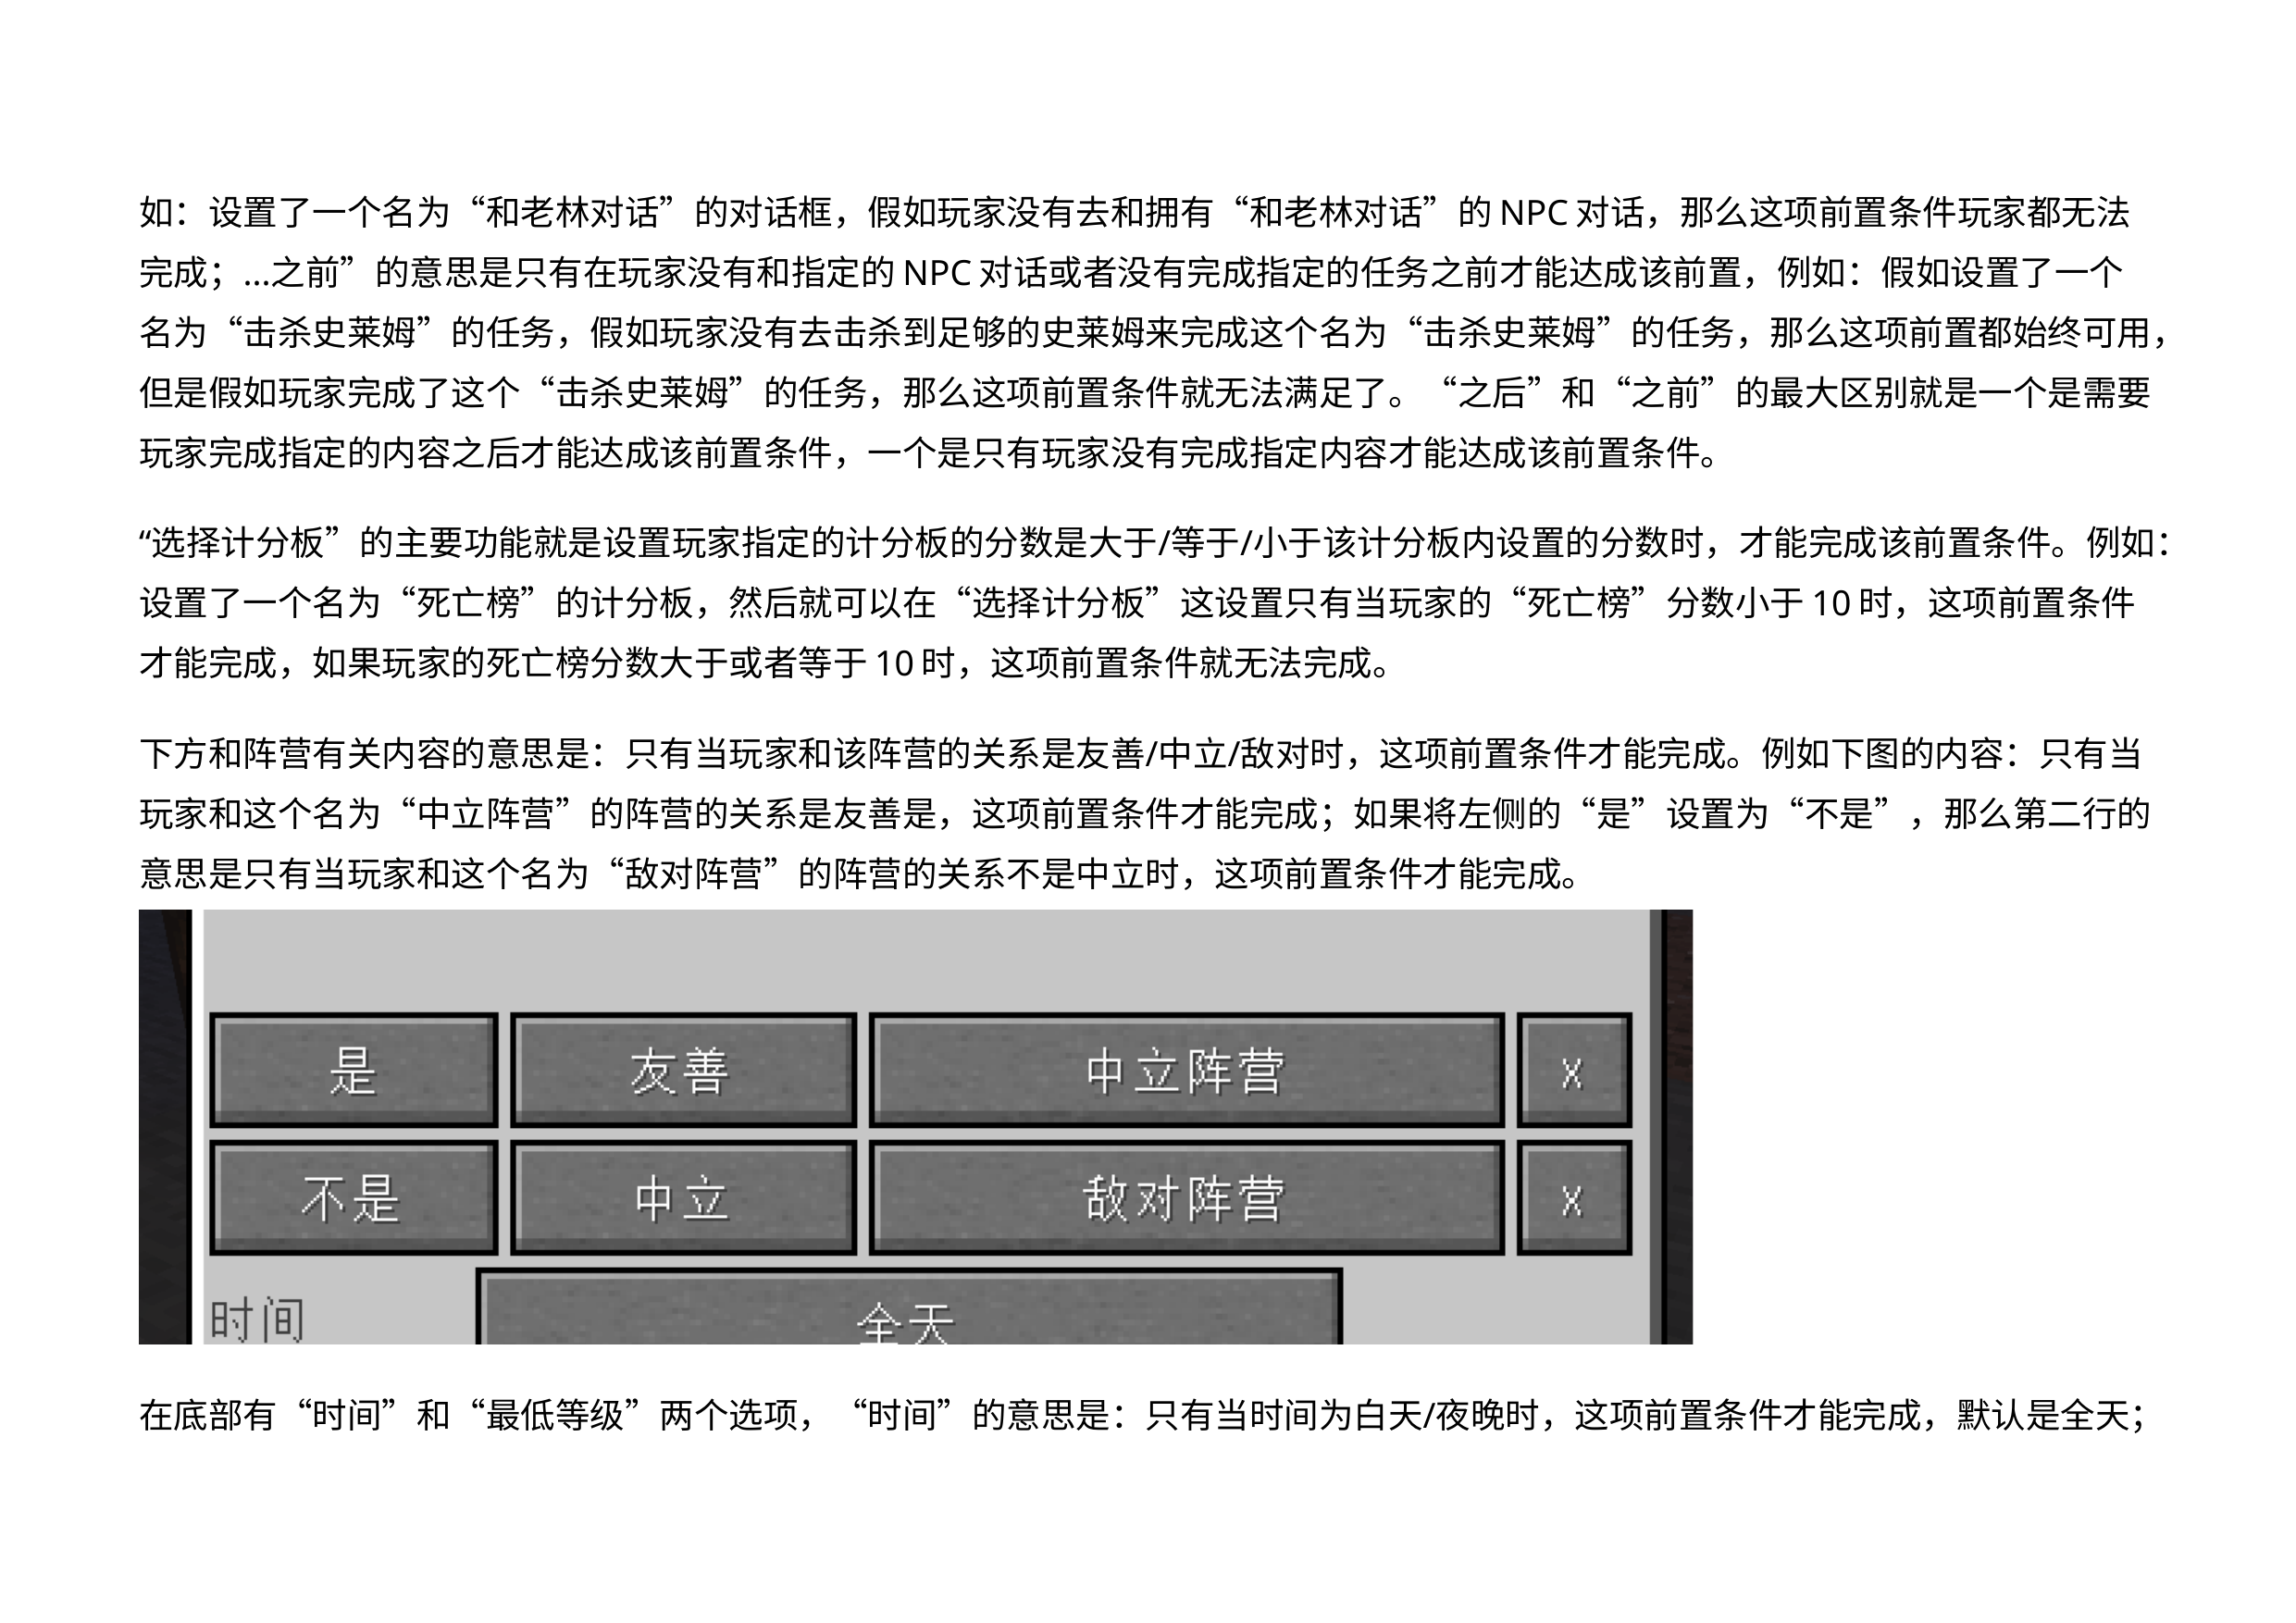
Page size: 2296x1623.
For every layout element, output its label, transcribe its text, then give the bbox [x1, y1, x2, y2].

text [139, 180, 2156, 480]
text “选择计分板”的主要功能就是设置玩家指定的计分板的分数是大于/等于/小于该计分板内设置的分数时，才能完成该前置条件。例如：设置了一个名为“死亡榜”的计分板，然后就可以在“选择计分板”这设置只有当玩家的“死亡榜”分数小于10时，这项前置条件才能完成，如果玩家的死亡榜分数大于或者等于10时，这项前置条件就无法完成。 [139, 511, 2156, 691]
picture [139, 910, 1694, 1344]
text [139, 1382, 2156, 1443]
text 下方和阵营有关内容的意思是：只有当玩家和该阵营的关系是友善/中立/敌对时，这项前置条件才能完成。例如下图的内容：只有当玩家和这个名为“中立阵营”的阵营的关系是友善是，这项前置条件才能完成；如果将左侧的“是”设置为“不是”，那么第二行的意思是只有当玩家和这个名为“敌对阵营”的阵营的关系不是中立时，这项前置条件才能完成。 [139, 721, 2156, 901]
